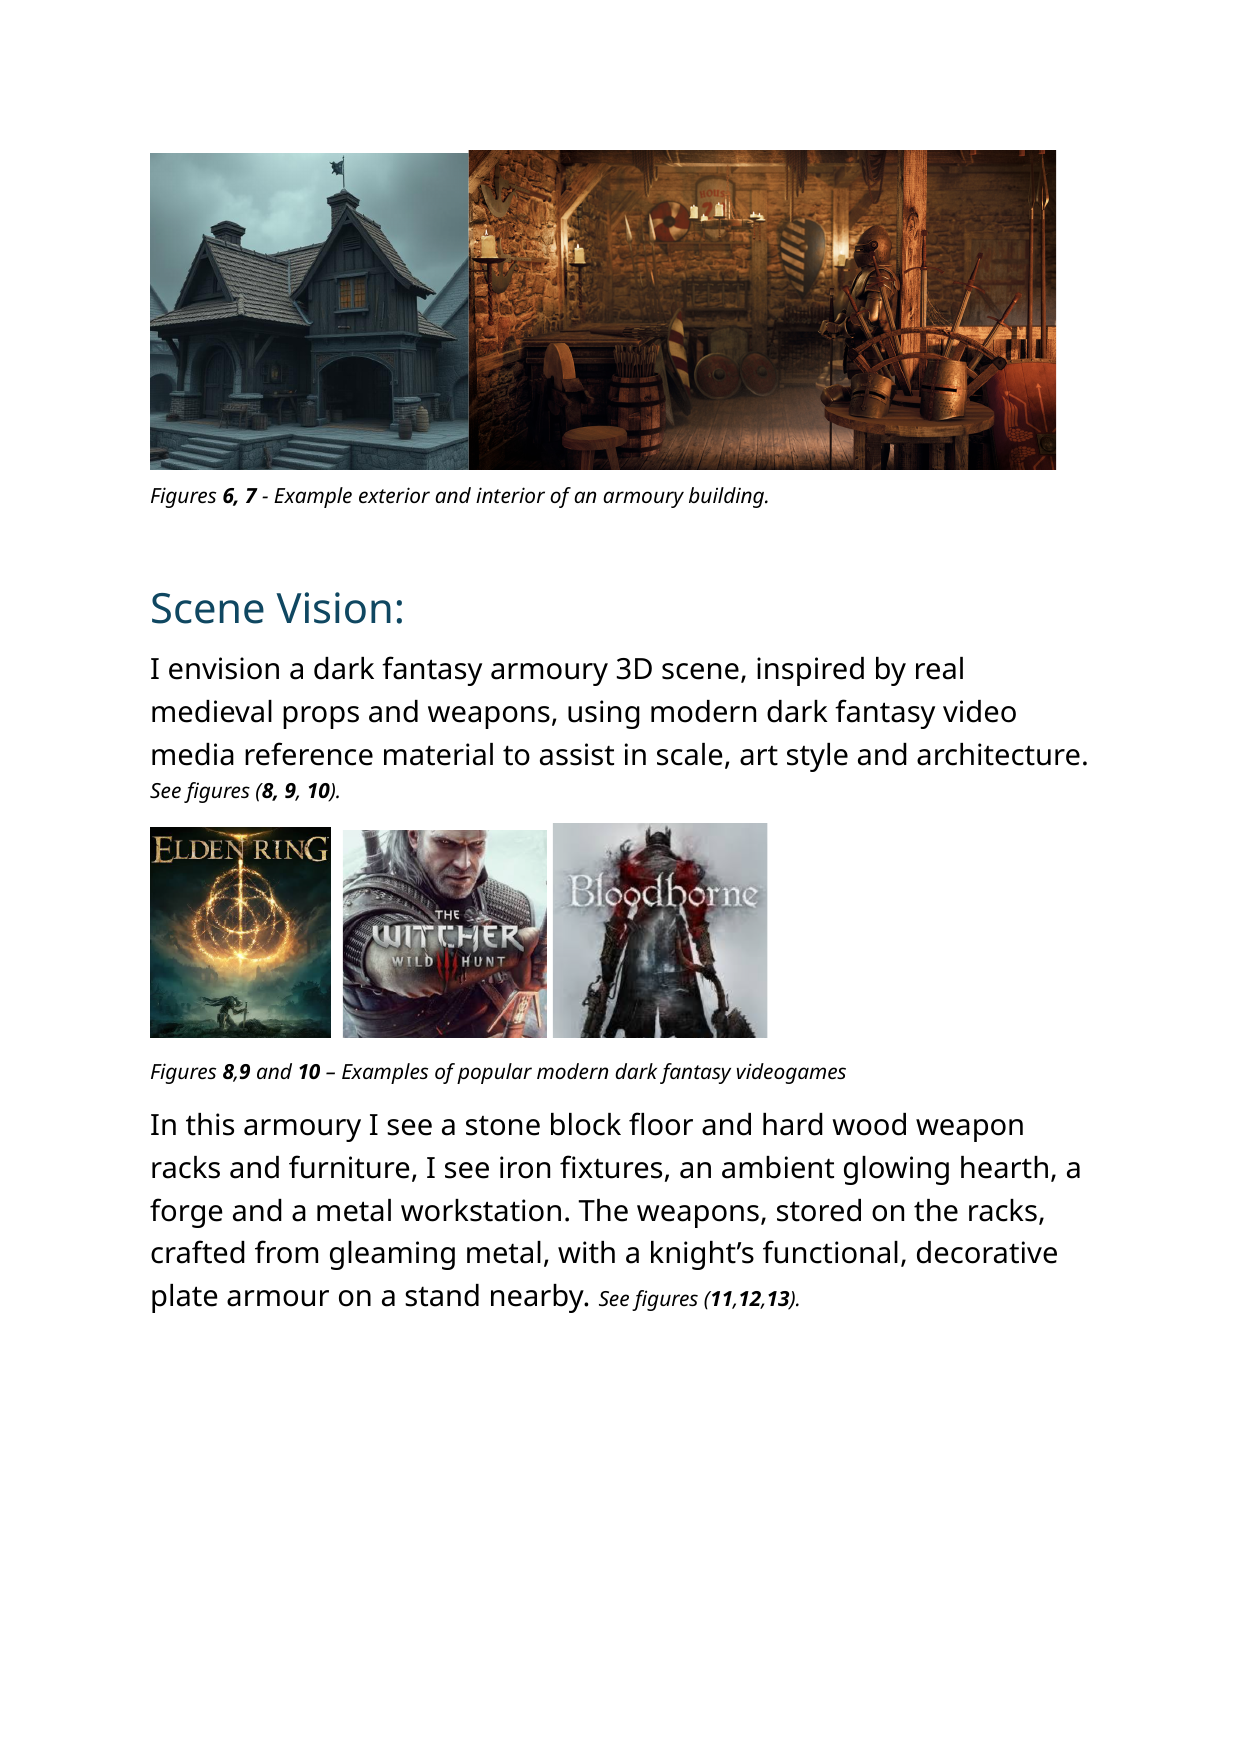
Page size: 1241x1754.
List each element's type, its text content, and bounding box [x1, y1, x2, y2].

picture [342, 830, 547, 1038]
text In this armoury I see a stone block floor and hard wood weapon racks and furniture, I see iron fixtures, an ambient glowing hearth, a forge and a metal workstation. The weapons, stored on the racks, crafted from gleaming metal, with a knight’s functional, decorative plate armour on a stand nearby. See figures (11,12,13). [150, 1104, 1090, 1315]
picture [552, 823, 768, 1038]
text Figures 6, 7 - Example exterior and interior of an armoury building. [150, 481, 1090, 510]
text Figures 8,9 and 10 – Examples of popular modern dark fantasy videogames [150, 1057, 1090, 1086]
subtitle Scene Vision: [150, 579, 1090, 636]
picture [150, 150, 1057, 470]
text I envision a dark fantasy armoury 3D scene, inspired by real medieval props and weapons, using modern dark fantasy video media reference material to assist in scale, art style and architecture. See figures (8, 9, 10). [150, 649, 1090, 804]
picture [150, 827, 331, 1038]
